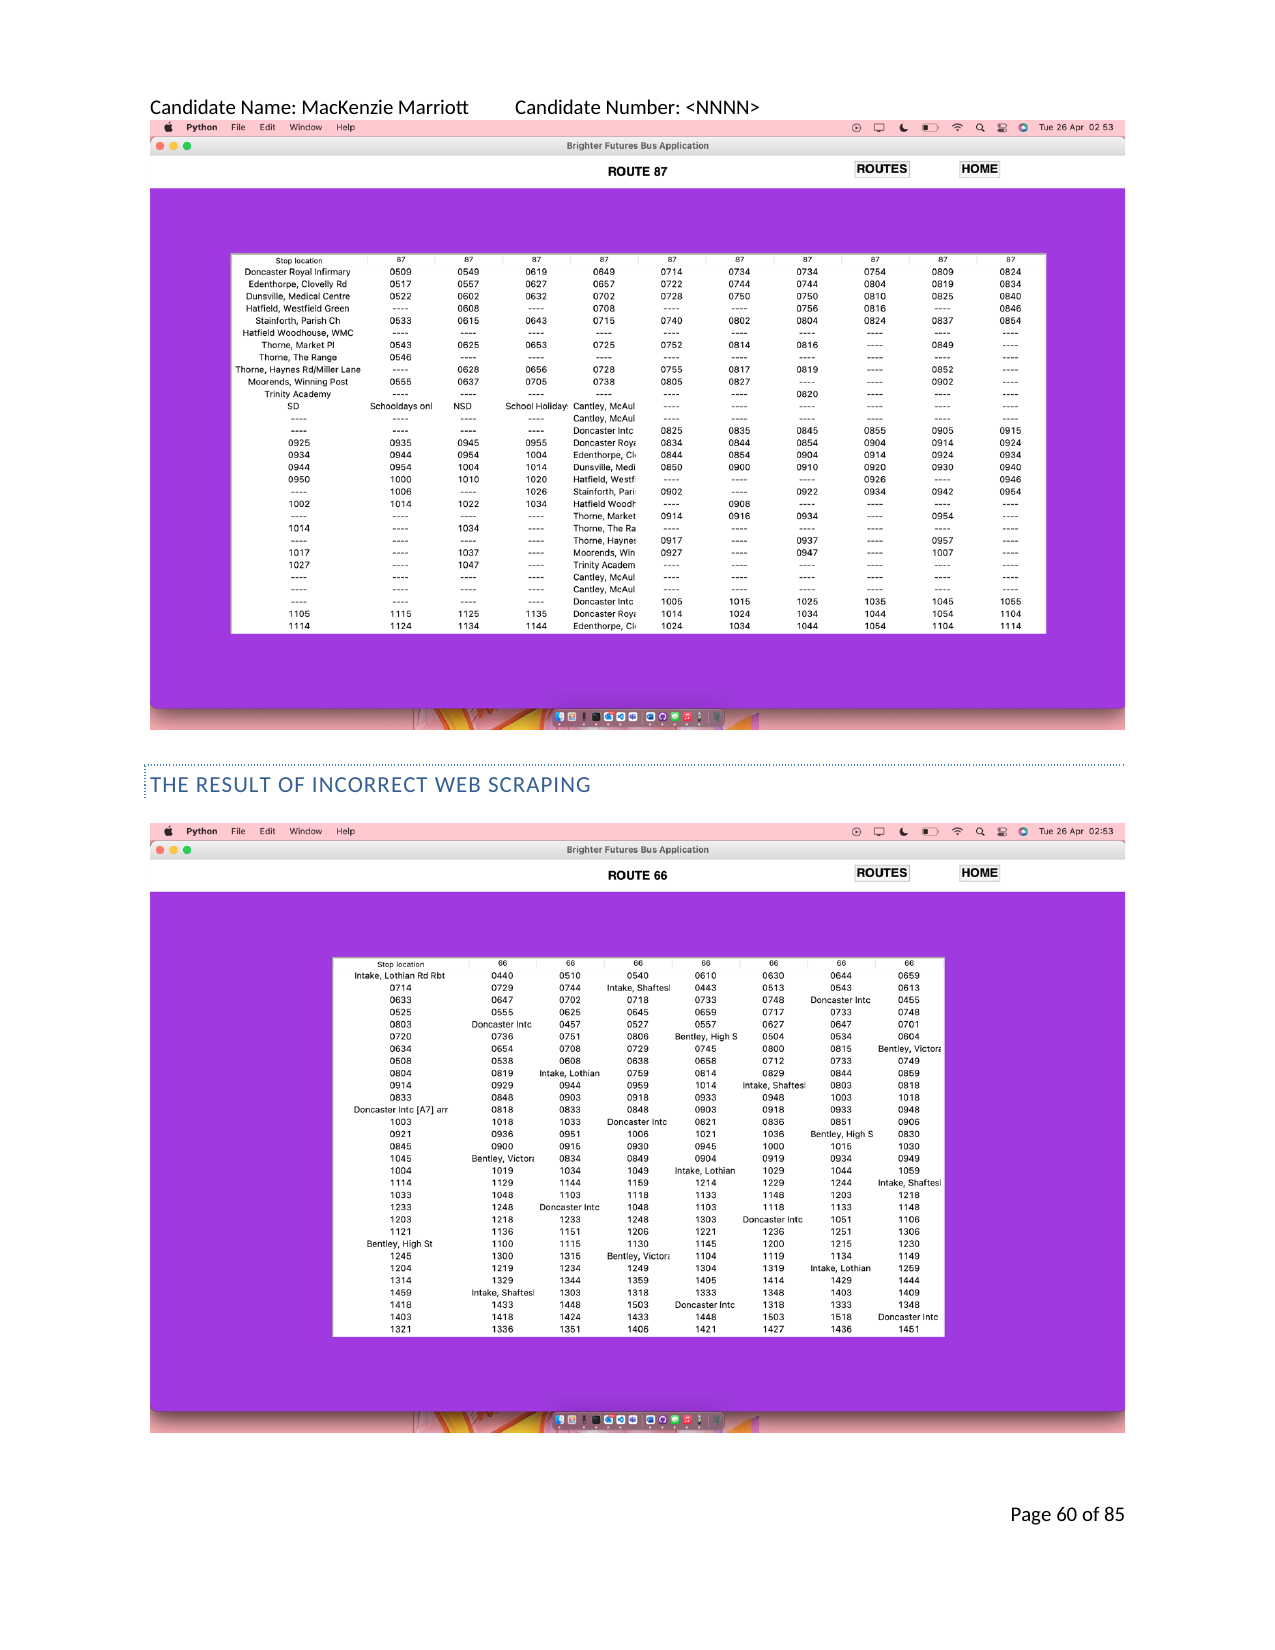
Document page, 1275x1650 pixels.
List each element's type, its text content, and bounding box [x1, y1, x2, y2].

subtitle the result of incorrect web scraping [144, 764, 1125, 798]
picture [150, 823, 1125, 1433]
picture [150, 120, 1125, 730]
